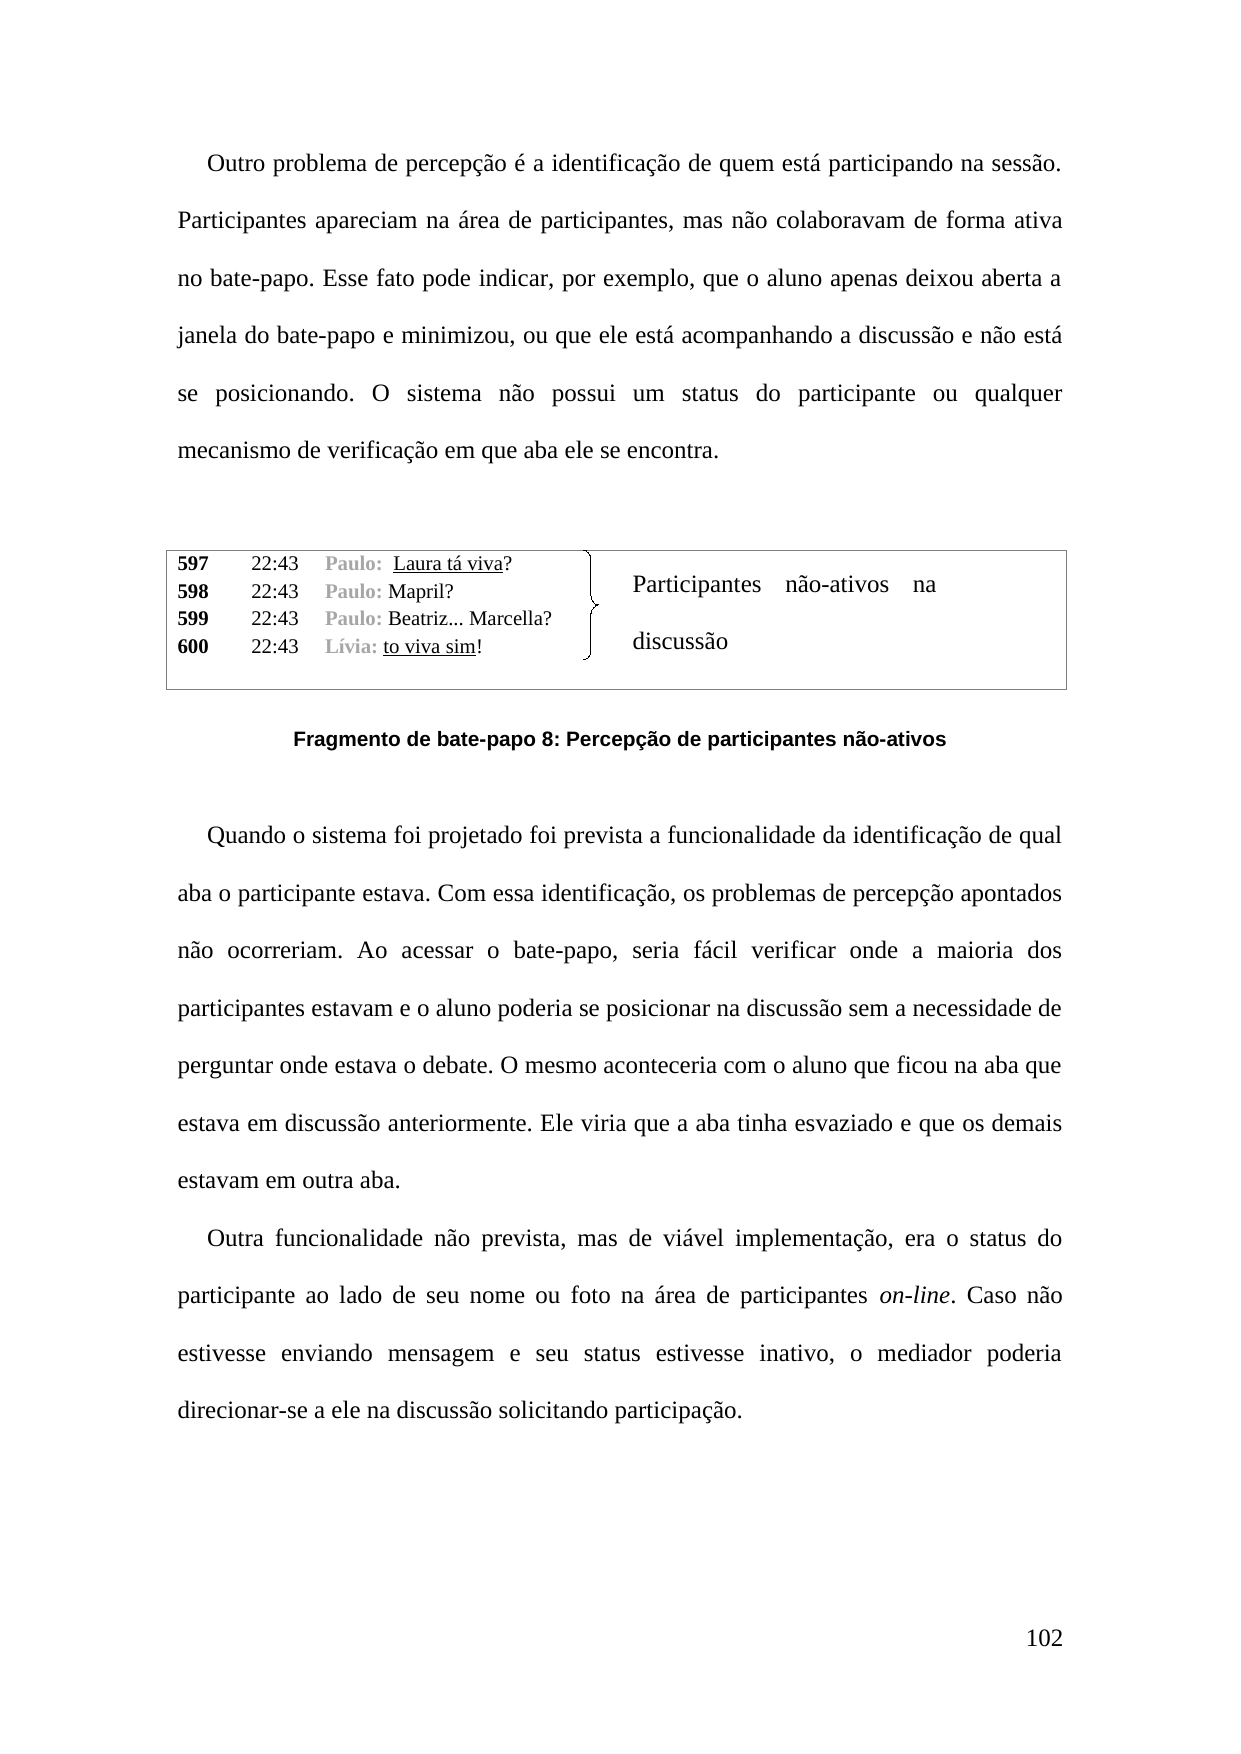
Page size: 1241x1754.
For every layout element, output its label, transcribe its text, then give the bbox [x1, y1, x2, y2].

text Quando o sistema foi projetado foi prevista a funcionalidade da identificação de qual aba o participante estava. Com essa identificação, os problemas de percepção apontados não ocorreriam. Ao acessar o bate-papo, seria fácil verificar onde a maioria dos participantes estavam e o aluno poderia se posicionar na discussão sem a necessidade de perguntar onde estava o debate. O mesmo aconteceria com o aluno que ficou na aba que estava em discussão anteriormente. Ele viria que a aba tinha esvaziado e que os demais estavam em outra aba. [177, 821, 1063, 1194]
table_header 597 22:43 Paulo: Laura tá viva? 598 22:43 Paulo: Mapril? 599 22:43 Paulo: Beatriz... Marcella? 600 22:43 Lívia: to viva sim! [167, 551, 1066, 689]
text Outra funcionalidade não prevista, mas de viável implementação, era o status do participante ao lado de seu nome ou foto na área de participantes on-line. Caso não estivesse enviando mensagem e seu status estivesse inativo, o mediador poderia direcionar-se a ele na discussão solicitando participação. [177, 1223, 1063, 1424]
text Fragmento de bate-papo 8: Percepção de participantes não-ativos [207, 727, 1033, 751]
text Outro problema de percepção é a identificação de quem está participando na sessão. Participantes apareciam na área de participantes, mas não colaboravam de forma ativa no bate-papo. Esse fato pode indicar, por exemplo, que o aluno apenas deixou aberta a janela do bate-papo e minimizou, ou que ele está acompanhando a discussão e não está se posicionando. O sistema não possui um status do participante ou qualquer mecanismo de verificação em que aba ele se encontra. [177, 148, 1063, 464]
